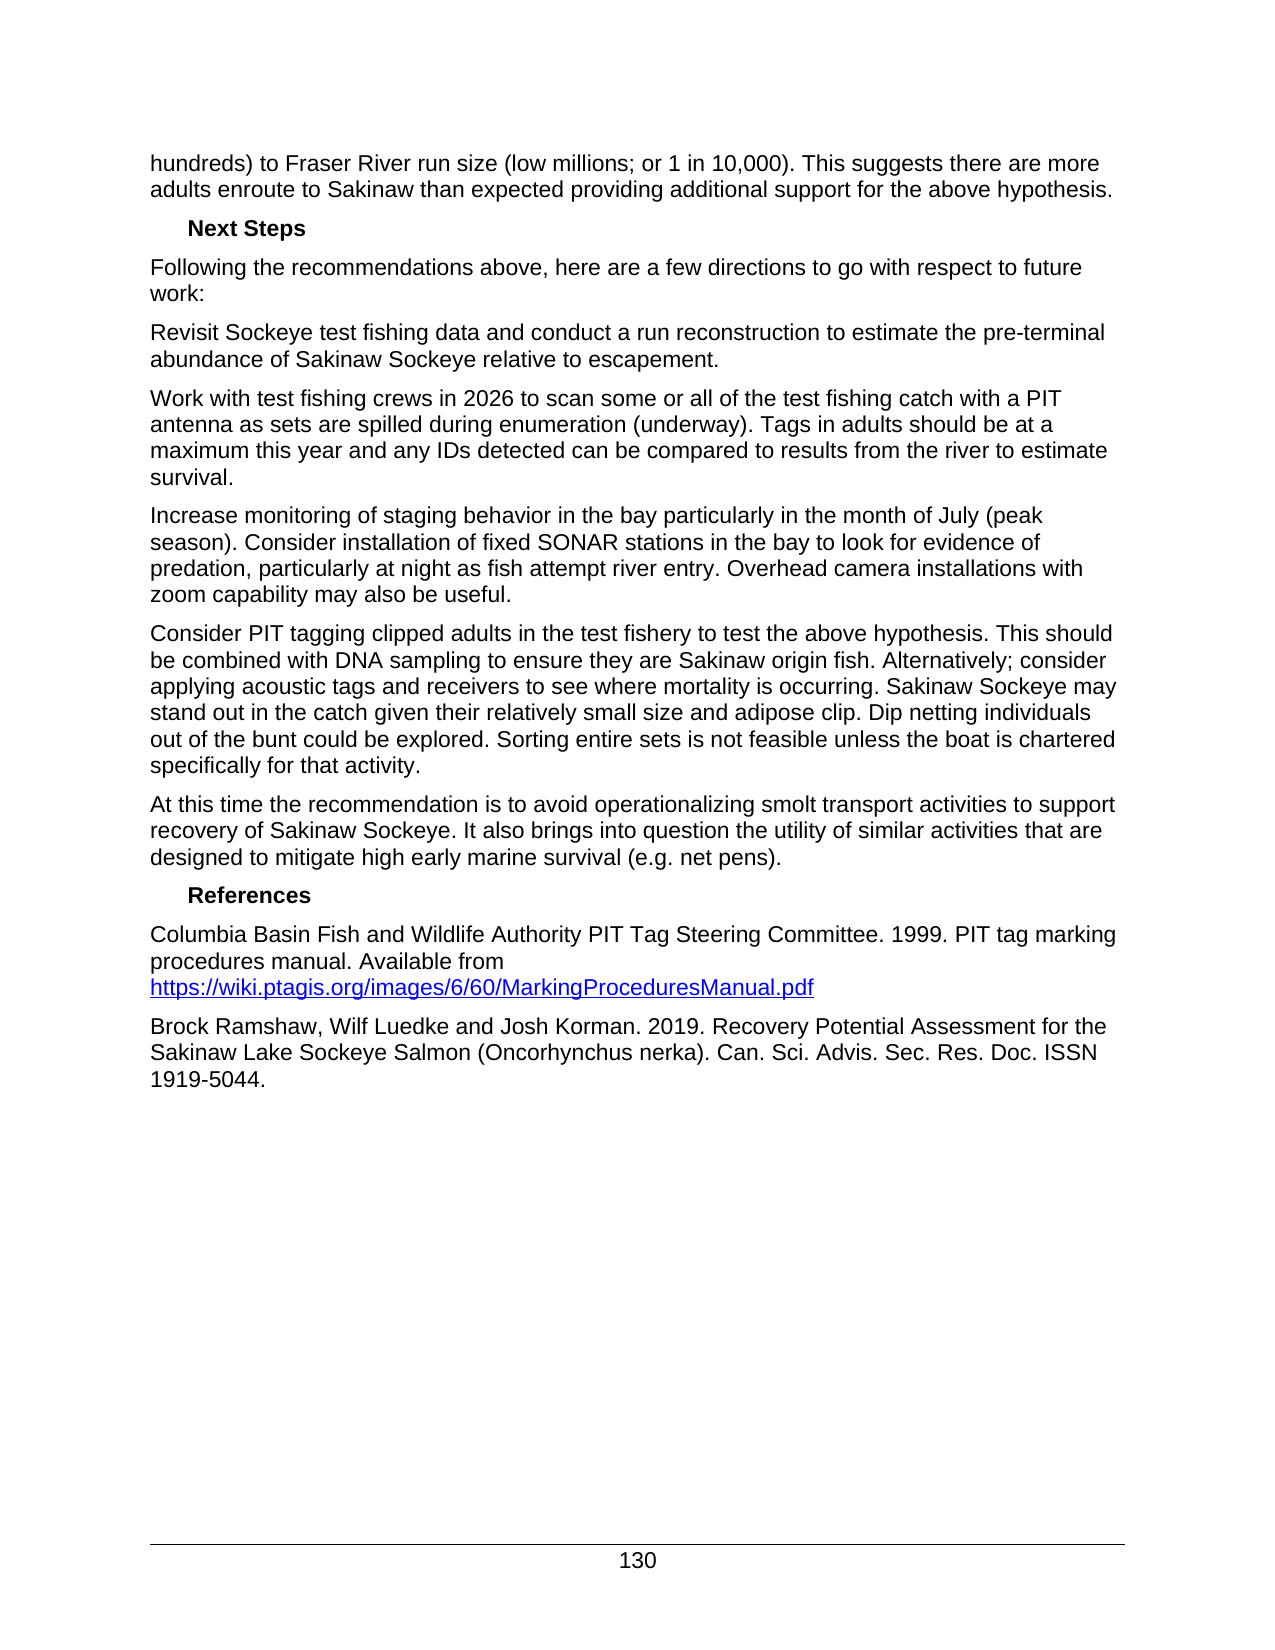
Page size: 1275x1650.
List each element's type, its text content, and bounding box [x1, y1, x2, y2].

text Brock Ramshaw, Wilf Luedke and Josh Korman. 2019. Recovery Potential Assessment for the Sakinaw Lake Sockeye Salmon (Oncorhynchus nerka). Can. Sci. Advis. Sec. Res. Doc. ISSN 1919-5044. [150, 1013, 1125, 1092]
text Consider PIT tagging clipped adults in the test fishery to test the above hypothesis. This should be combined with DNA sampling to ensure they are Sakinaw origin fish. Alternatively; consider applying acoustic tags and receivers to see where mortality is occurring. Sakinaw Sockeye may stand out in the catch given their relatively small size and adipose clip. Dip netting individuals out of the bunt could be explored. Sorting entire sets is not feasible unless the boat is chartered specifically for that activity. [150, 620, 1125, 778]
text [150, 150, 1125, 203]
text Columbia Basin Fish and Wildlife Authority PIT Tag Steering Committee. 1999. PIT tag marking procedures manual. Available from https://wiki.ptagis.org/images/6/60/MarkingProceduresManual.pdf [150, 921, 1125, 1000]
text Following the recommendations above, here are a few directions to go with respect to future work: [150, 254, 1125, 307]
text Increase monitoring of staging behavior in the bay particularly in the month of July (peak season). Consider installation of fixed SONAR stations in the bay to look for evidence of predation, particularly at night as fish attempt river entry. Overhead camera installations with zoom capability may also be useful. [150, 502, 1125, 608]
subtitle Next Steps [187, 215, 1125, 242]
text Revisit Sockeye test fishing data and conduct a run reconstruction to estimate the pre-terminal abundance of Sakinaw Sockeye relative to escapement. [150, 319, 1125, 372]
text At this time the recommendation is to avoid operationalizing smolt transport activities to support recovery of Sakinaw Sockeye. It also brings into question the utility of similar activities that are designed to mitigate high early marine survival (e.g. net pens). [150, 791, 1125, 870]
subtitle References [187, 882, 1125, 909]
text Work with test fishing crews in 2026 to scan some or all of the test fishing catch with a PIT antenna as sets are spilled during enumeration (underway). Tags in adults should be at a maximum this year and any IDs detected can be compared to results from the river to estimate survival. [150, 384, 1125, 490]
